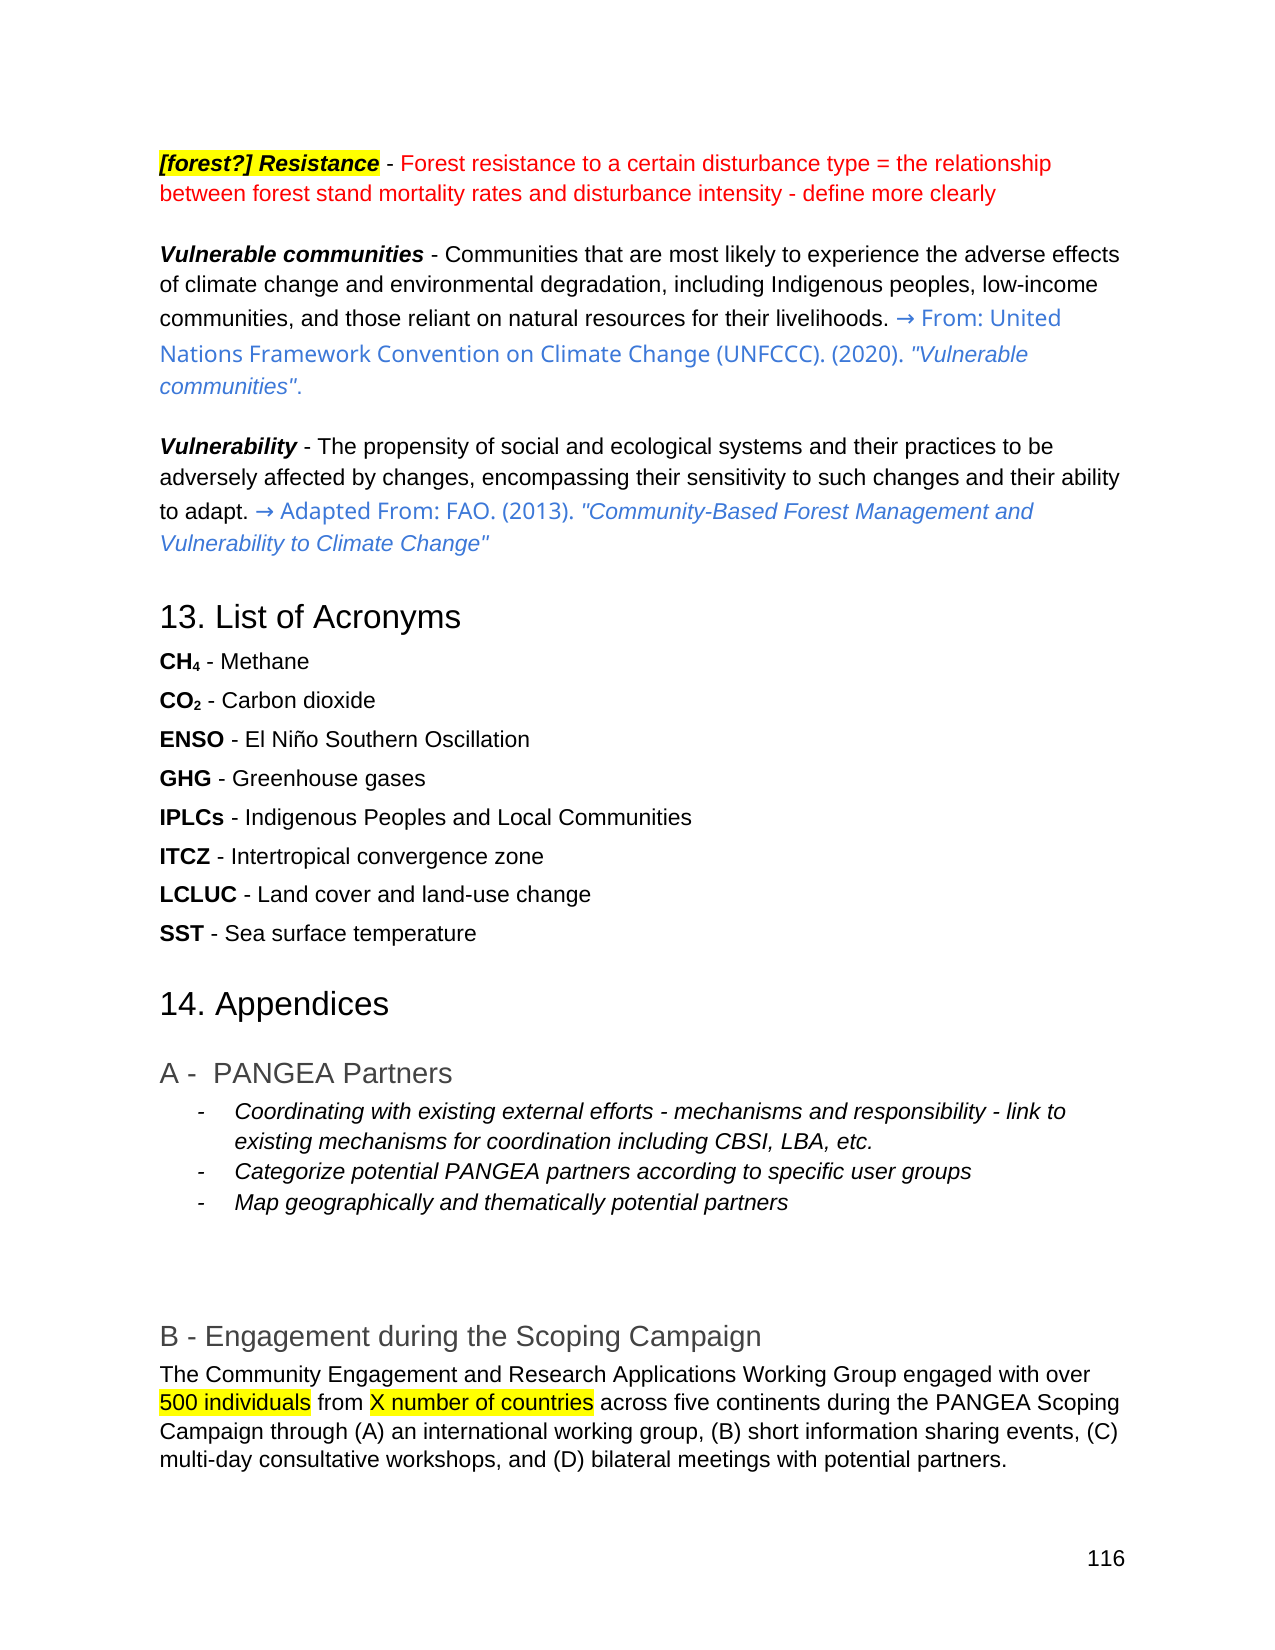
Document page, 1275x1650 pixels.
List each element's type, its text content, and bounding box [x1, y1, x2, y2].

subtitle B - Engagement during the Scoping Campaign [159, 1319, 1125, 1352]
text Vulnerability - The propensity of social and ecological systems and their practices to be adversely affected by changes, encompassing their sensitivity to such changes and their ability to adapt. → Adapted From: FAO. (2013). "Community-Based Forest Management and Vulnerability to Climate Change" [159, 433, 1125, 556]
text SST - Sea surface temperature [159, 920, 1125, 947]
subtitle 13. List of Acronyms [159, 597, 1125, 636]
text IPLCs - Indigenous Peoples and Local Communities [159, 804, 1125, 830]
subtitle A - PANGEA Partners [159, 1056, 1125, 1089]
list Categorize potential PANGEA partners according to specific user groups [197, 1158, 1125, 1184]
subtitle 14. Appendices [159, 984, 1125, 1023]
text CO2 - Carbon dioxide [159, 687, 1125, 713]
text [forest?] Resistance - Forest resistance to a certain disturbance type = the relationship between forest stand mortality rates and disturbance intensity - define more clearly [159, 150, 1125, 207]
text ITCZ - Intertropical convergence zone [159, 843, 1125, 869]
text ENSO - El Niño Southern Oscillation [159, 726, 1125, 752]
text CH4 - Methane [159, 648, 1125, 675]
text The Community Engagement and Research Applications Working Group engaged with over 500 individuals from X number of countries across five continents during the PANGEA Scoping Campaign through (A) an international working group, (B) short information sharing events, (C) multi-day consultative workshops, and (D) bilateral meetings with potential partners. [159, 1361, 1125, 1472]
list Map geographically and thematically potential partners [197, 1188, 1125, 1215]
text GHG - Greenhouse gases [159, 765, 1125, 791]
list Coordinating with existing external efforts - mechanisms and responsibility - link to existing mechanisms for coordination including CBSI, LBA, etc. [197, 1098, 1125, 1154]
text LCLUC - Land cover and land-use change [159, 881, 1125, 908]
text Vulnerable communities - Communities that are most likely to experience the adverse effects of climate change and environmental degradation, including Indigenous peoples, low-income communities, and those reliant on natural resources for their livelihoods. → From: United Nations Framework Convention on Climate Change (UNFCCC). (2020). "Vulnerable communities". [159, 241, 1125, 399]
